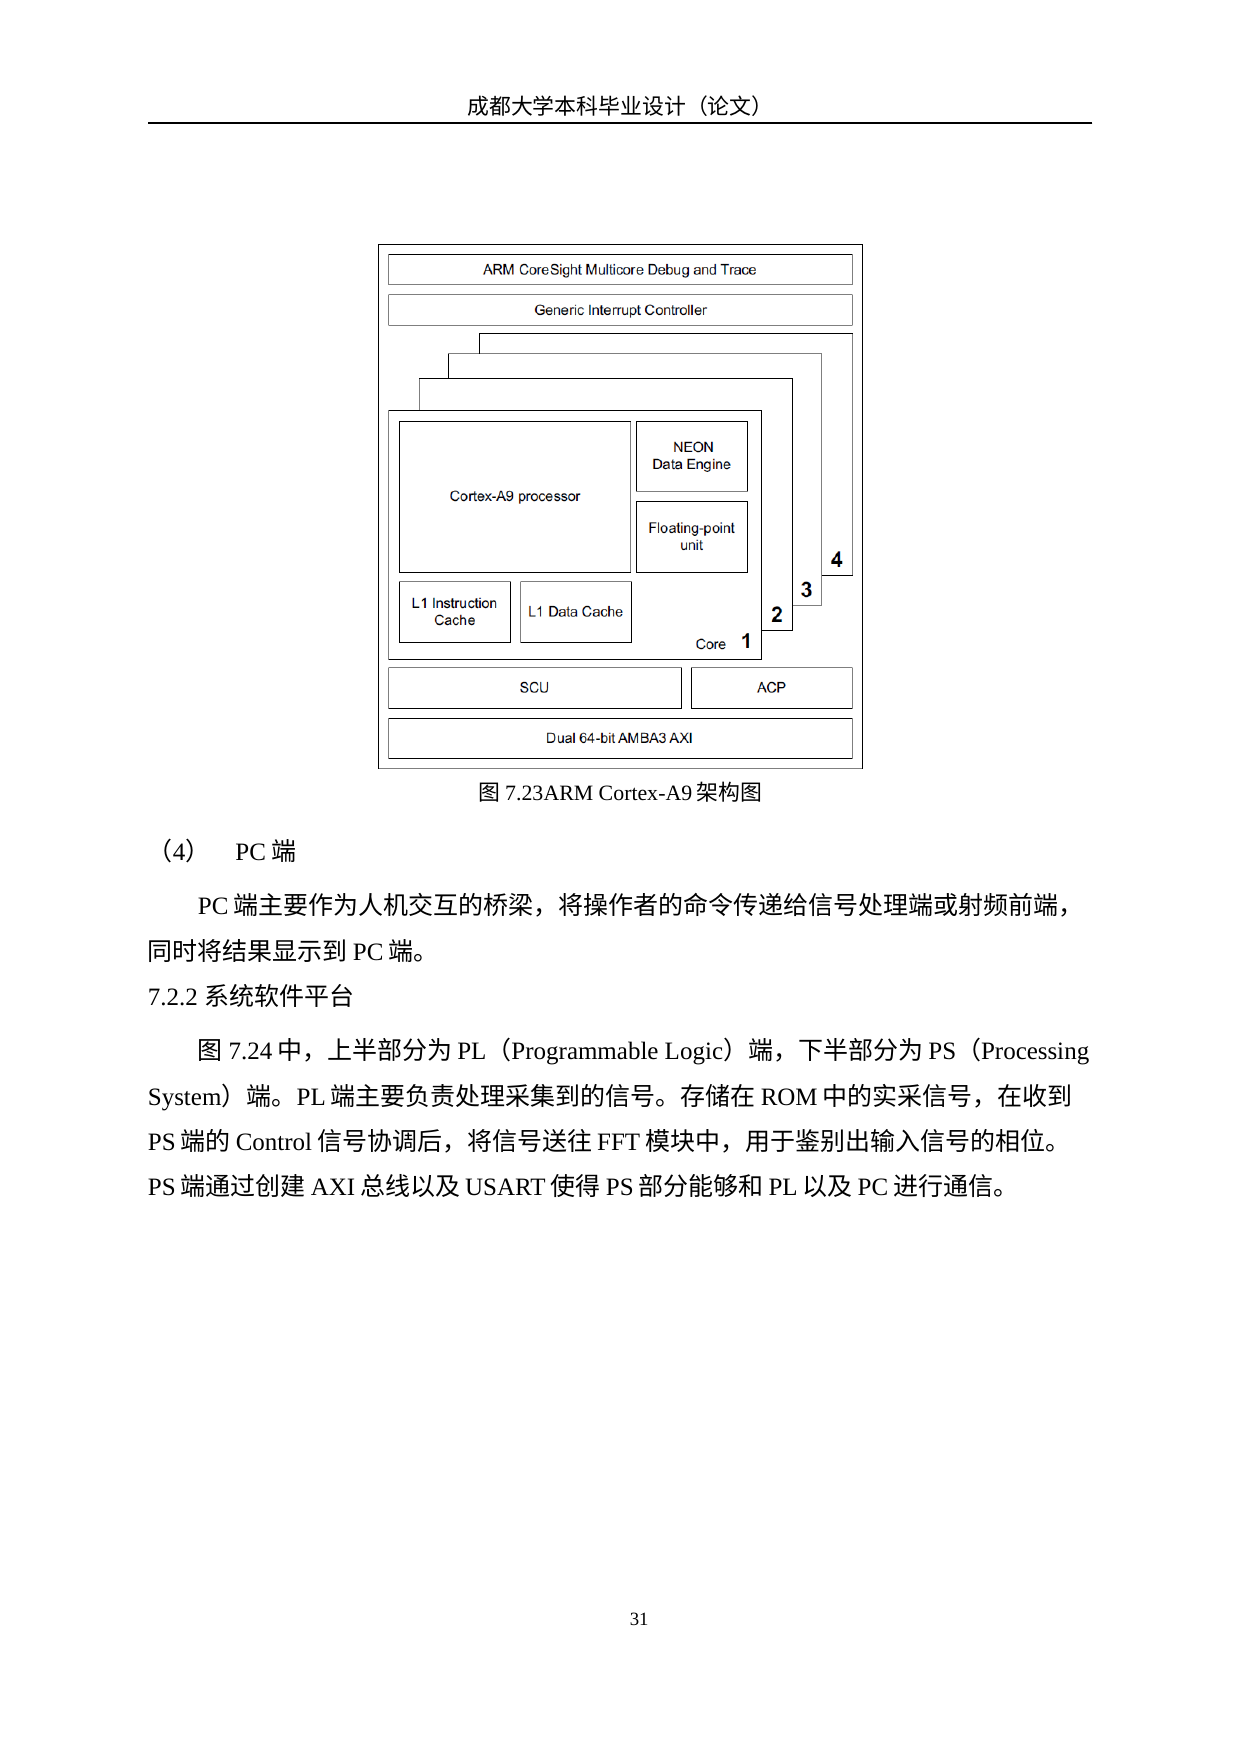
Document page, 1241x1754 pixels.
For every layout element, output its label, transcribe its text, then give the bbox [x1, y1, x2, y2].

subtitle PC端 [148, 831, 1092, 868]
picture [371, 236, 870, 775]
text PC端主要作为人机交互的桥梁，将操作者的命令传递给信号处理端或射频前端，同时将结果显示到PC端。 [148, 886, 1092, 967]
subtitle 系统软件平台 [148, 976, 1092, 1013]
